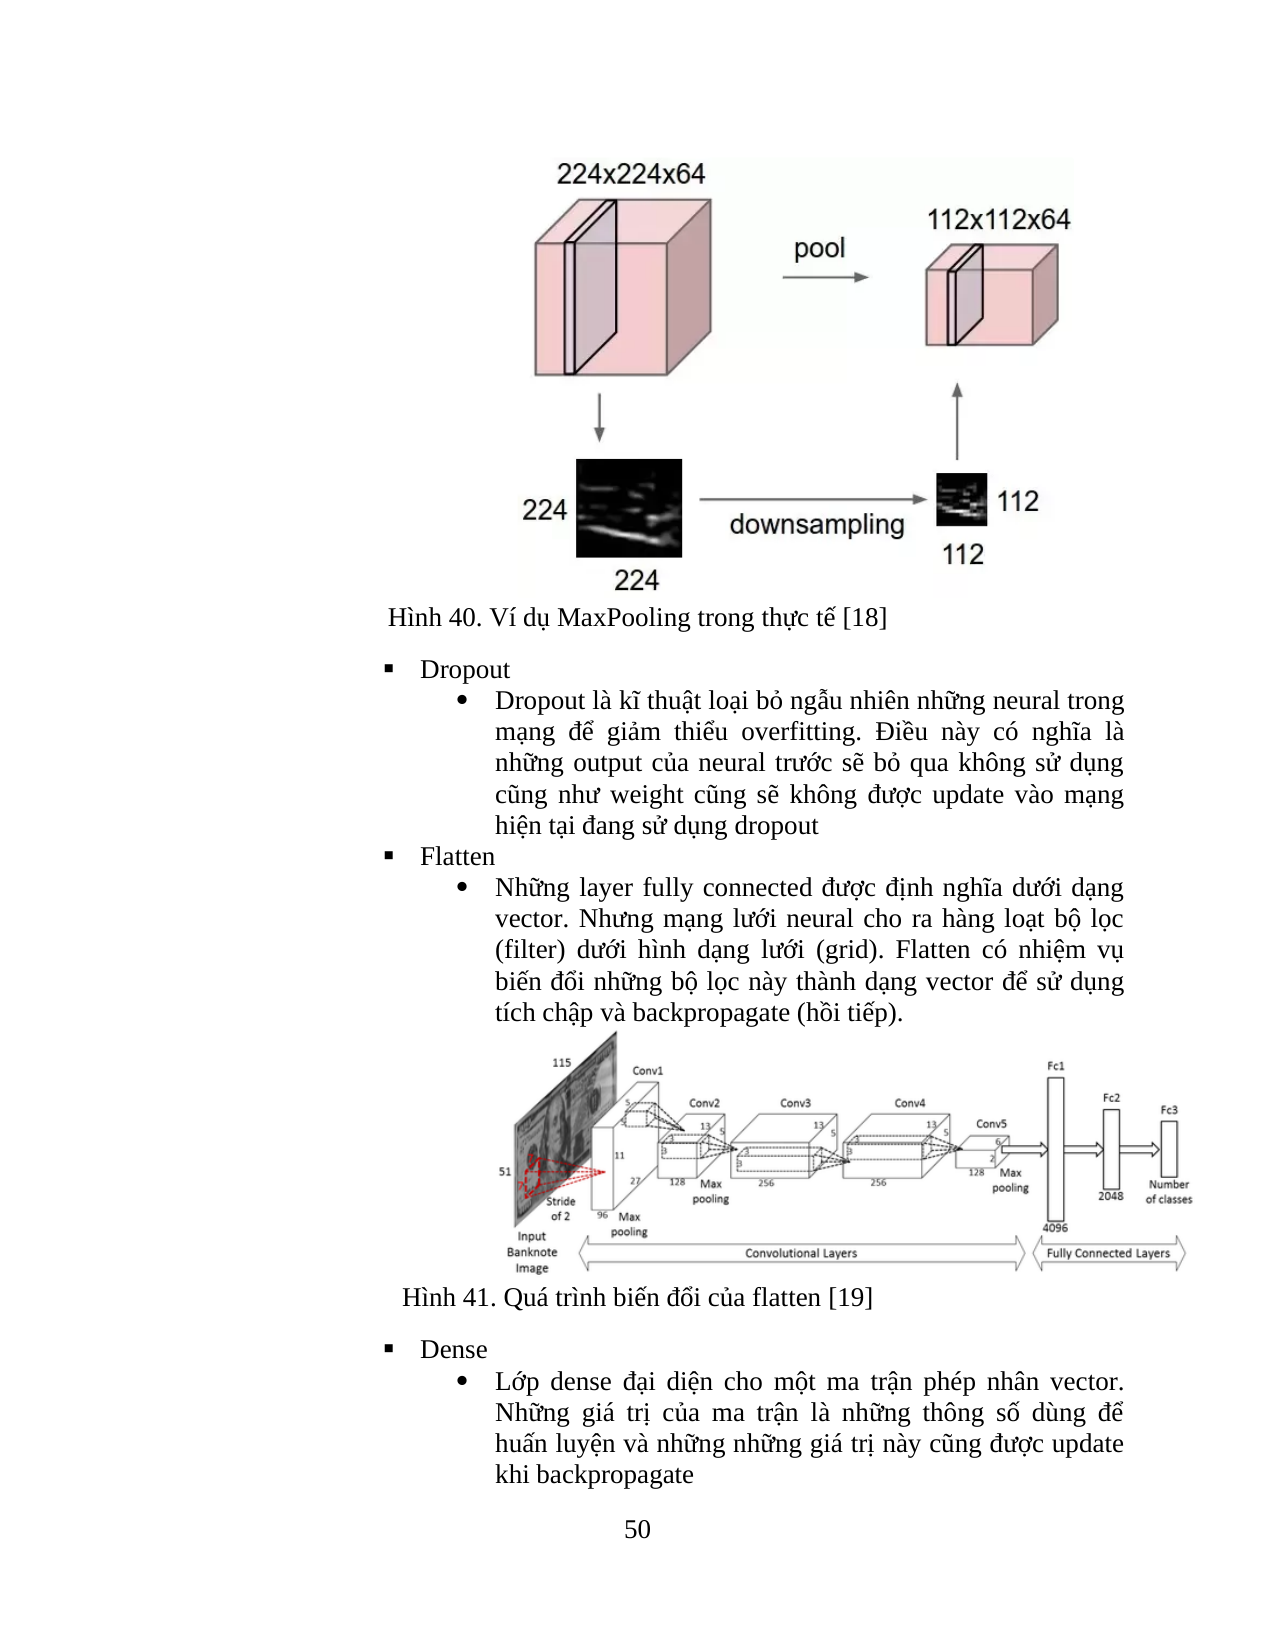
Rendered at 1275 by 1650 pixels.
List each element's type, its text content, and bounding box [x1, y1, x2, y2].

text Hình 40. Ví dụ MaxPooling trong thực tế [150, 601, 1125, 632]
picture [495, 150, 1181, 601]
list Dense [382, 1333, 1125, 1365]
list Dropout [382, 653, 1125, 684]
list Lớp dense đại diện cho một ma trận phép nhân vector. Những giá trị của ma trận là những thông số dùng để huấn luyện và những những giá trị này cũng được update khi backpropagate [457, 1365, 1125, 1489]
list Những layer fully connected được định nghĩa dưới dạng vector. Nhưng mạng lưới neural cho ra hàng loạt bộ lọc (filter) dưới hình dạng lưới (grid). Flatten có nhiệm vụ biến đổi những bộ lọc này thành dạng vector để sử dụng tích chập và backpropagate (hồi tiếp). [457, 871, 1125, 1027]
picture [495, 1027, 1195, 1282]
list Dropout là kĩ thuật loại bỏ ngẫu nhiên những neural trong mạng để giảm thiểu overfitting. Điều này có nghĩa là những output của neural trước sẽ bỏ qua không sử dụng cũng như weight cũng sẽ không được update vào mạng hiện tại đang sử dụng dropout [457, 684, 1125, 840]
list Flatten [382, 840, 1125, 871]
text Hình 41. Quá trình biến đổi của flatten [150, 1281, 1125, 1313]
